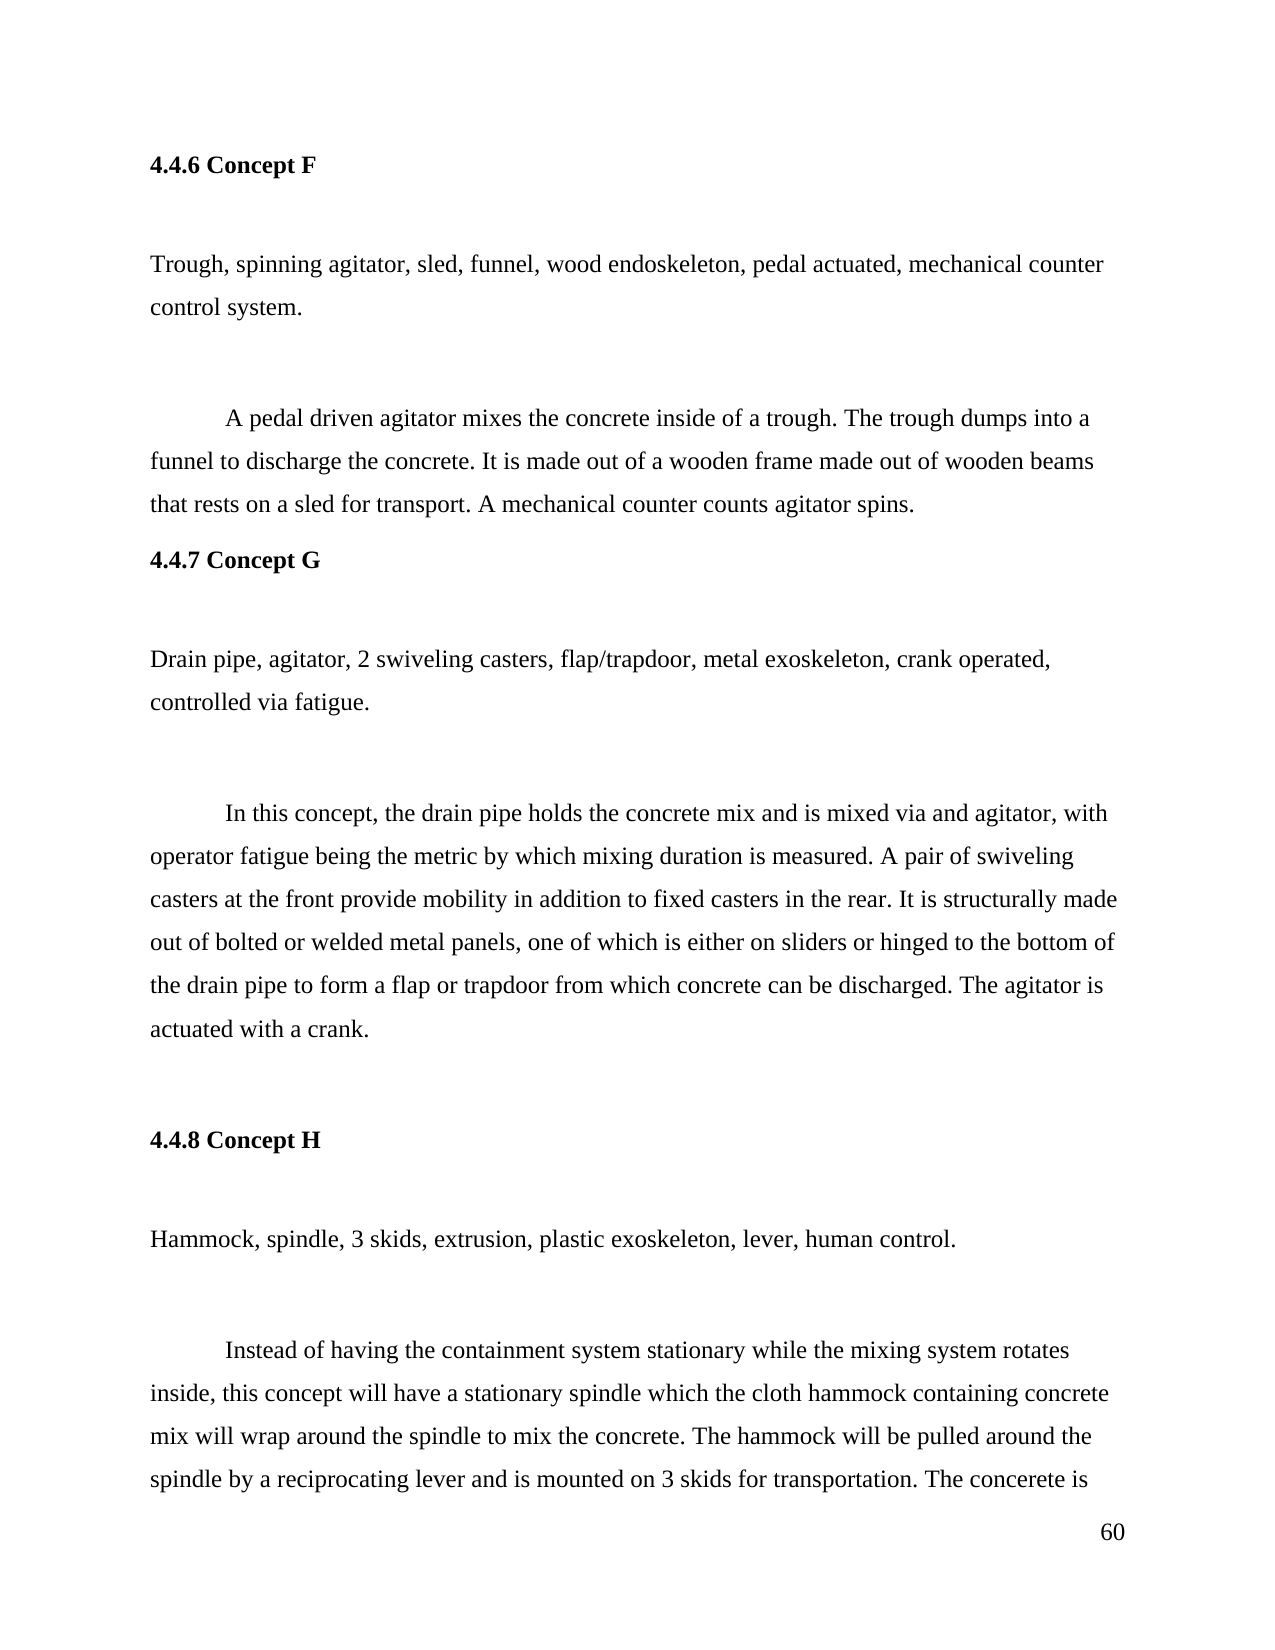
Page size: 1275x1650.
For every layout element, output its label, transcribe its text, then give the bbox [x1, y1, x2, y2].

subtitle 4.4.6 Concept F [150, 150, 1125, 179]
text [150, 1335, 1125, 1493]
subtitle 4.4.8 Concept H [150, 1125, 1125, 1154]
text In this concept, the drain pipe holds the concrete mix and is mixed via and agitator, with operator fatigue being the metric by which mixing duration is measured. A pair of swiveling casters at the front provide mobility in addition to fixed casters in the rear. It is structurally made out of bolted or welded metal panels, one of which is either on sliders or hinged to the bottom of the drain pipe to form a flap or trapdoor from which concrete can be discharged. The agitator is actuated with a crank. [150, 798, 1125, 1042]
text Trough, spinning agitator, sled, funnel, wood endoskeleton, pedal actuated, mechanical counter control system. [150, 249, 1125, 321]
text Hammock, spindle, 3 skids, extrusion, plastic exoskeleton, lever, human control. [150, 1224, 1125, 1252]
subtitle 4.4.7 Concept G [150, 545, 1125, 574]
text A pedal driven agitator mixes the concrete inside of a trough. The trough dumps into a funnel to discharge the concrete. It is made out of a wooden frame made out of wooden beams that rests on a sled for transport. A mechanical counter counts agitator spins. [150, 403, 1125, 518]
text Drain pipe, agitator, 2 swiveling casters, flap/trapdoor, metal exoskeleton, crank operated, controlled via fatigue. [150, 644, 1125, 716]
